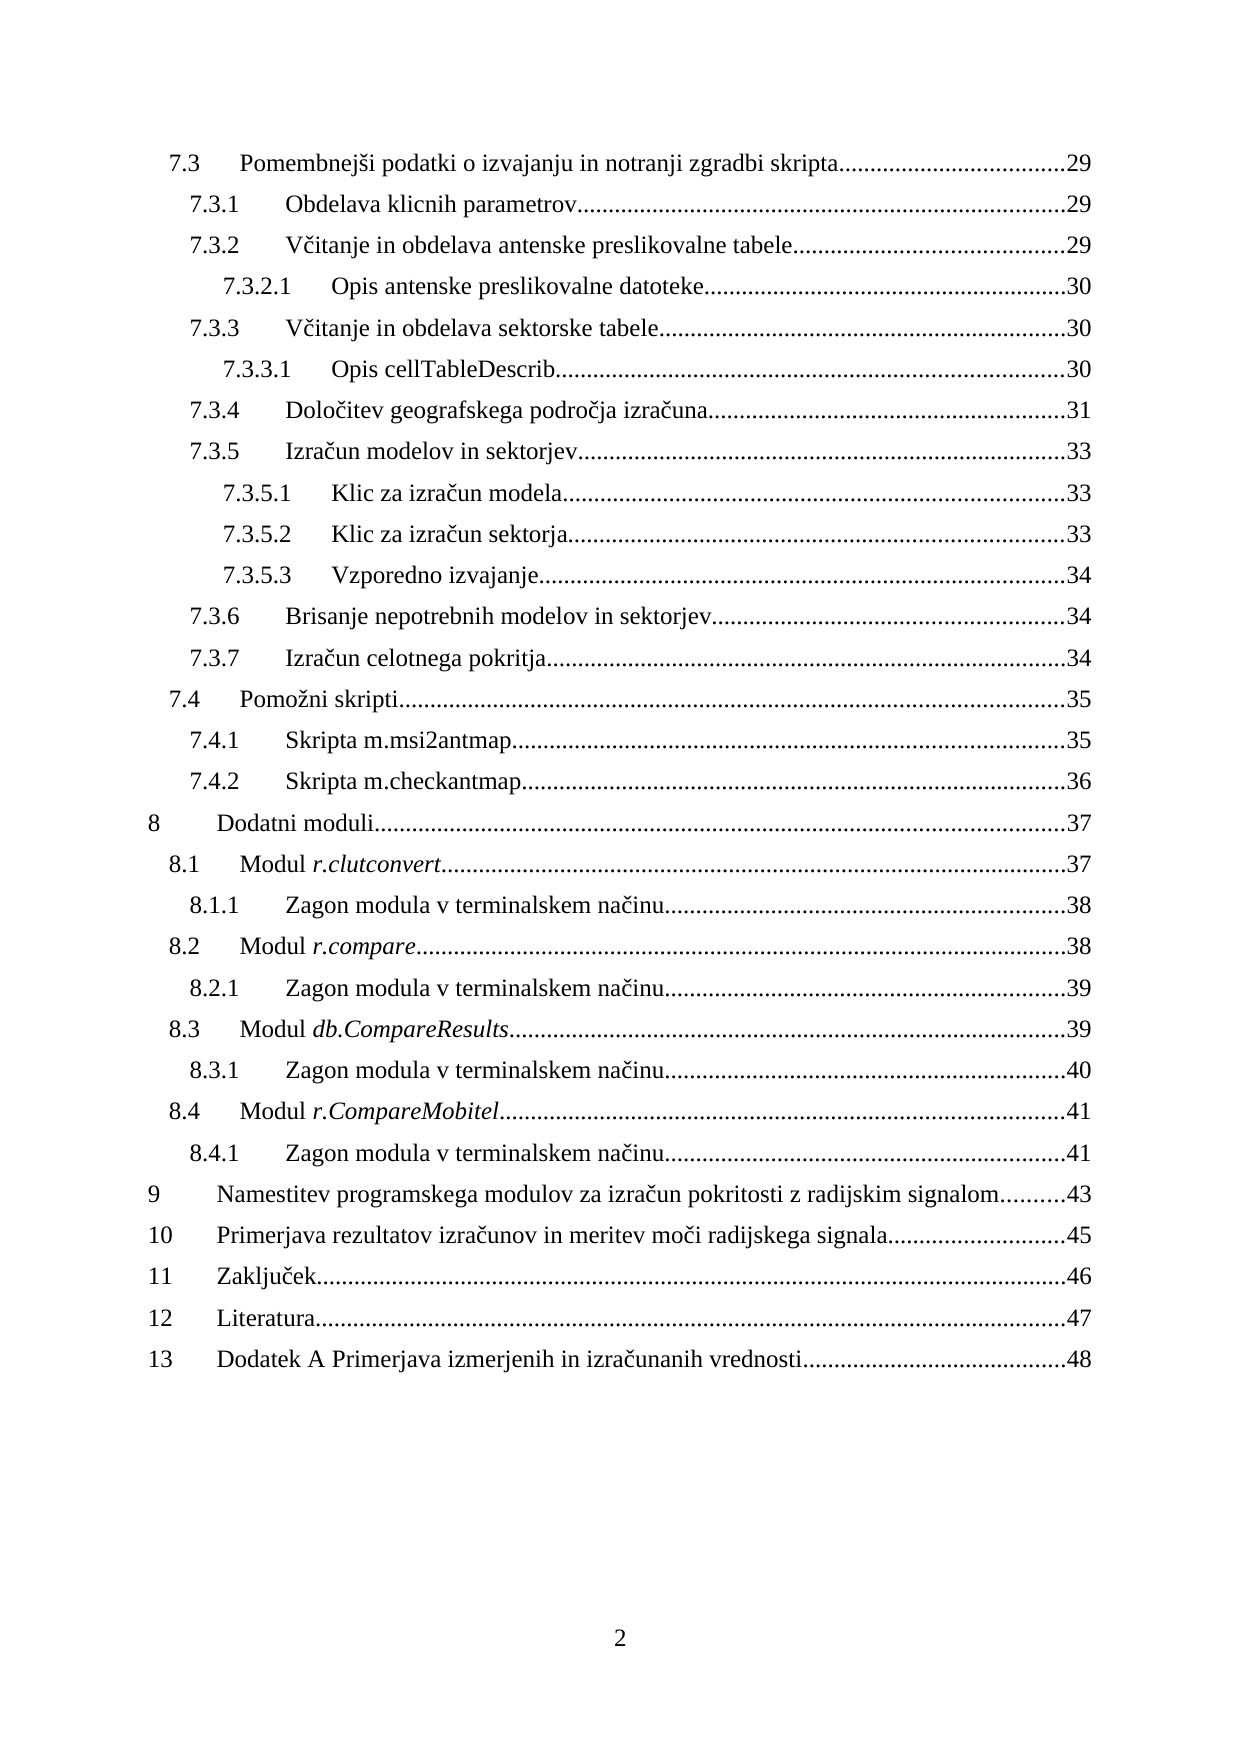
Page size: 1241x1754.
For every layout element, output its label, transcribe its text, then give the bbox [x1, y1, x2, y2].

text 7.3.5.2 Klic za izračun sektorja 33 [223, 519, 1092, 548]
text 8.1 Modul r.clutconvert 37 [168, 849, 1092, 878]
text 7.4 Pomožni skripti 35 [168, 684, 1092, 713]
text 10 Primerjava rezultatov izračunov in meritev moči radijskega signala 45 [148, 1220, 1092, 1249]
text 7.3.2 Včitanje in obdelava antenske preslikovalne tabele 29 [189, 230, 1092, 259]
text 7.3.1 Obdelava klicnih parametrov 29 [189, 189, 1092, 218]
text 8.1.1 Zagon modula v terminalskem načinu 38 [189, 890, 1092, 919]
text 7.3.3 Včitanje in obdelava sektorske tabele 30 [189, 313, 1092, 341]
text 8 Dodatni moduli 37 [148, 808, 1092, 836]
text 7.3.5.1 Klic za izračun modela 33 [223, 478, 1092, 506]
text 8.2.1 Zagon modula v terminalskem načinu 39 [189, 973, 1092, 1001]
text 8.4 Modul r.CompareMobitel 41 [168, 1096, 1092, 1125]
text 7.3 Pomembnejši podatki o izvajanju in notranji zgradbi skripta 29 [168, 148, 1092, 176]
text 7.4.2 Skripta m.checkantmap 36 [189, 766, 1092, 795]
text 12 Literatura 47 [148, 1303, 1092, 1331]
text 7.3.3.1 Opis cellTableDescrib 30 [223, 354, 1092, 383]
text 7.3.4 Določitev geografskega področja izračuna 31 [189, 395, 1092, 424]
text 8.3.1 Zagon modula v terminalskem načinu 40 [189, 1055, 1092, 1084]
text 8.3 Modul db.CompareResults 39 [168, 1014, 1092, 1043]
text 7.3.6 Brisanje nepotrebnih modelov in sektorjev 34 [189, 601, 1092, 630]
text 9 Namestitev programskega modulov za izračun pokritosti z radijskim signalom 43 [148, 1179, 1092, 1208]
text 7.3.2.1 Opis antenske preslikovalne datoteke 30 [223, 271, 1092, 300]
text 8.4.1 Zagon modula v terminalskem načinu 41 [189, 1138, 1092, 1166]
text 8.2 Modul r.compare 38 [168, 931, 1092, 960]
text 7.4.1 Skripta m.msi2antmap 35 [189, 725, 1092, 754]
text 7.3.5.3 Vzporedno izvajanje 34 [223, 560, 1092, 589]
text 7.3.7 Izračun celotnega pokritja 34 [189, 643, 1092, 671]
text 11 Zaključek 46 [148, 1261, 1092, 1290]
text 7.3.5 Izračun modelov in sektorjev 33 [189, 436, 1092, 465]
text 13 Dodatek A Primerjava izmerjenih in izračunanih vrednosti 48 [148, 1344, 1092, 1373]
